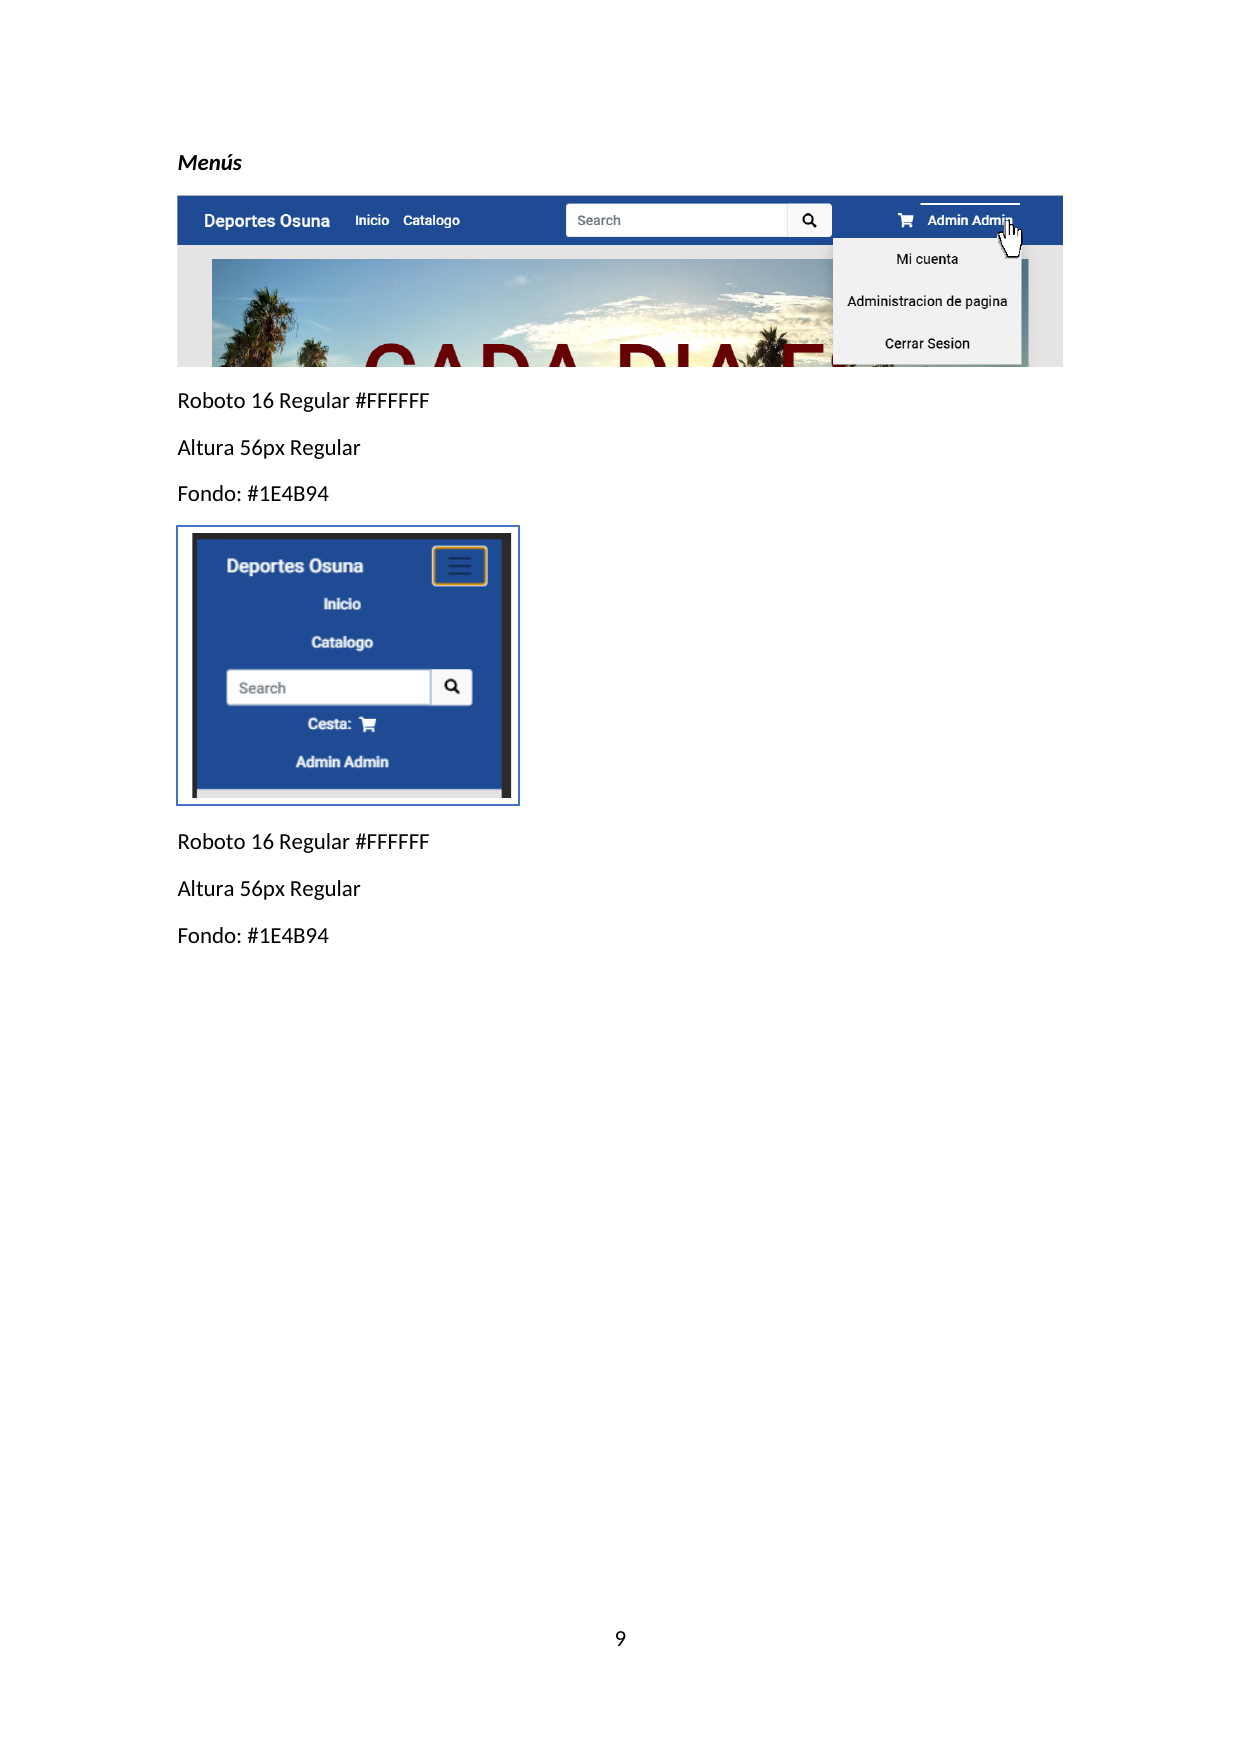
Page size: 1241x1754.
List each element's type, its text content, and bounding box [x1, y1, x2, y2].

picture [177, 194, 1063, 367]
text Fondo: #1E4B94 [177, 479, 1063, 508]
text Roboto 16 Regular #FFFFFF [177, 386, 1063, 414]
text Fondo: #1E4B94 [177, 921, 1063, 949]
text Altura 56px Regular [177, 874, 1063, 902]
picture [192, 533, 512, 798]
text Roboto 16 Regular #FFFFFF [177, 827, 1063, 855]
text Menús [177, 148, 1063, 176]
text Altura 56px Regular [177, 433, 1063, 461]
